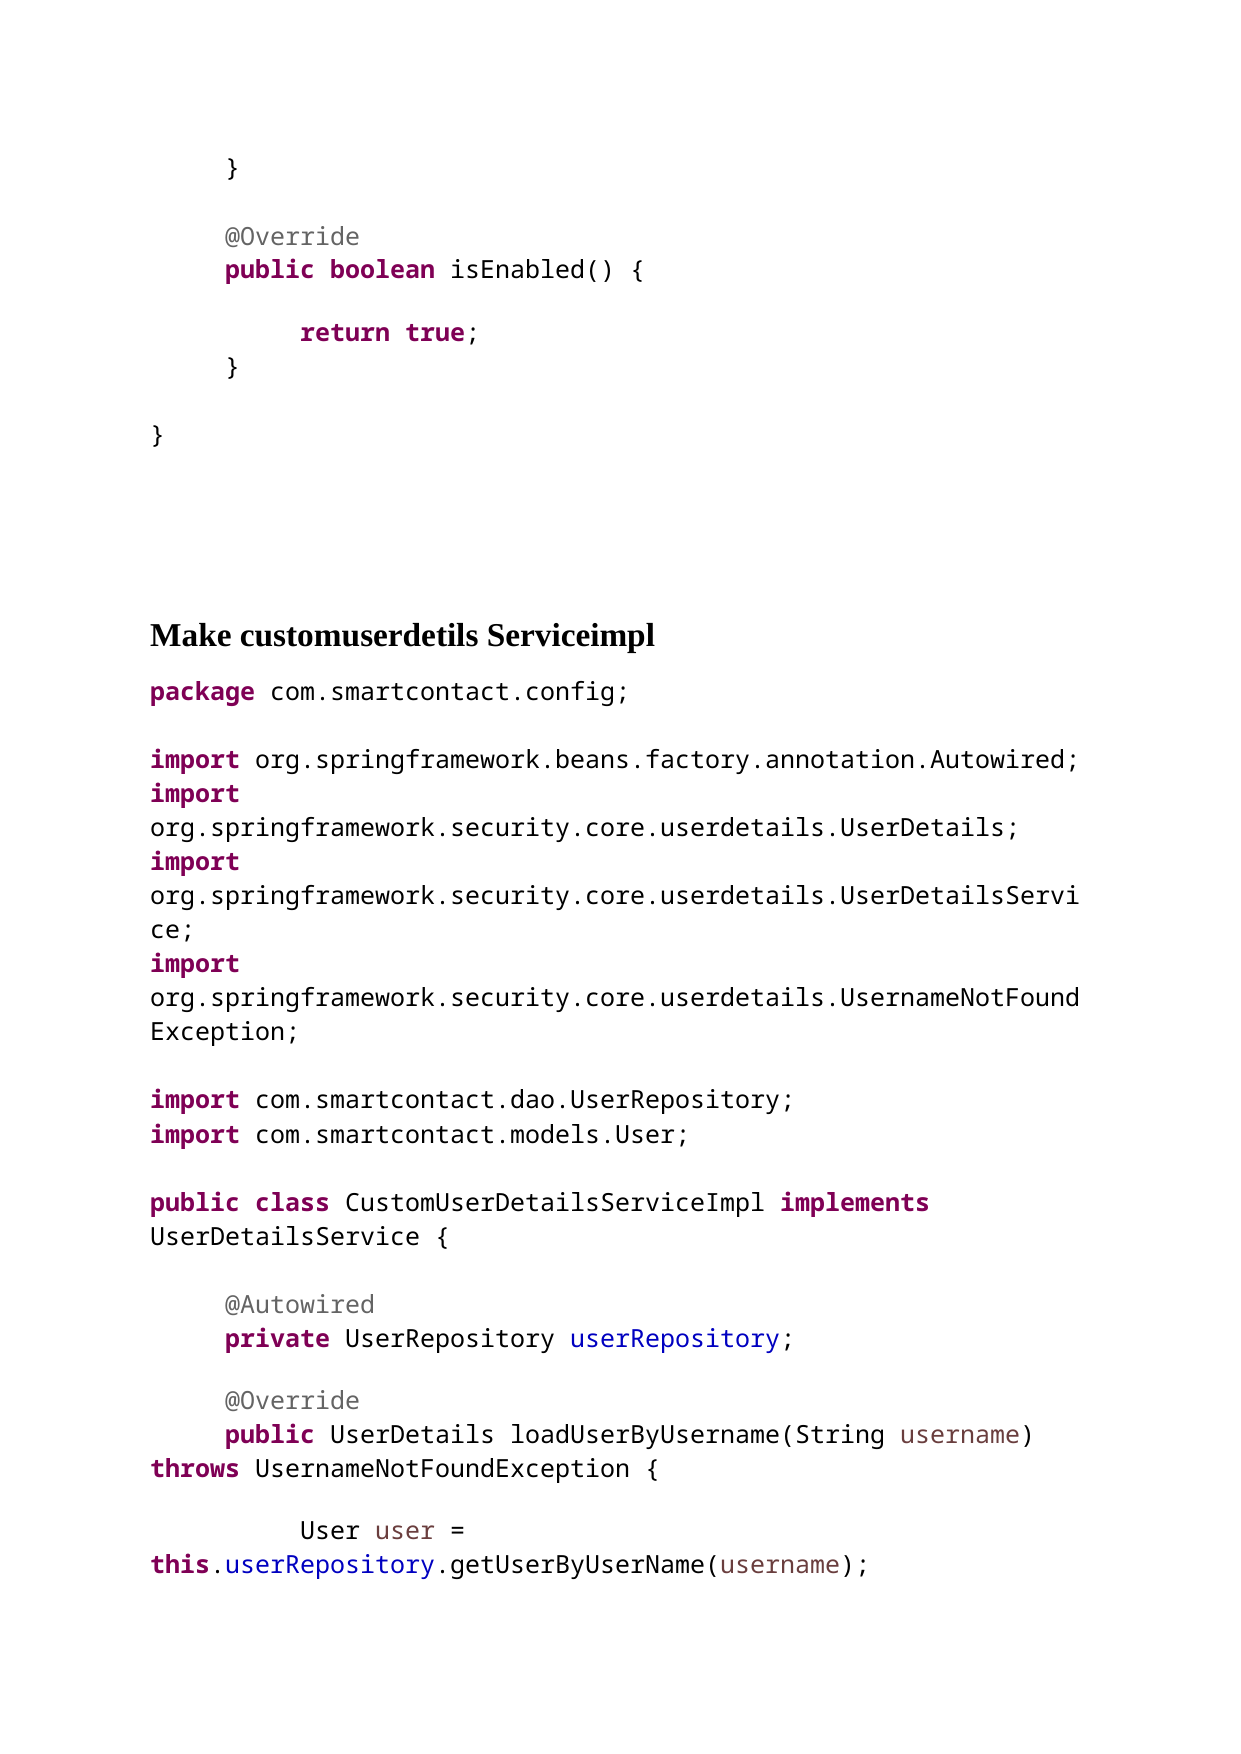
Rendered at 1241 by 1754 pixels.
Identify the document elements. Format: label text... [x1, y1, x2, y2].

text import com.smartcontact.dao.UserRepository; [150, 1082, 1090, 1116]
text } [150, 416, 1090, 451]
text import org.springframework.security.core.userdetails.UserDetailsService; [150, 844, 1090, 946]
text import org.springframework.security.core.userdetails.UserDetails; [150, 776, 1090, 844]
text @Override [150, 218, 1090, 252]
text import com.smartcontact.models.User; [150, 1116, 1090, 1150]
text User user = this.userRepository.getUserByUserName(username); [150, 1513, 1090, 1581]
text @Autowired [150, 1287, 1090, 1321]
text return true; [150, 314, 1090, 348]
text private UserRepository userRepository; [150, 1321, 1090, 1355]
text package com.smartcontact.config; [150, 673, 1090, 707]
text } [150, 348, 1090, 382]
text public UserDetails loadUserByUsername(String username) throws UsernameNotFoundException { [150, 1417, 1090, 1485]
text } [150, 150, 1090, 184]
text @Override [150, 1383, 1090, 1417]
text public boolean isEnabled() { [150, 252, 1090, 286]
text Make customuserdetils Serviceimpl [150, 615, 1090, 654]
text import org.springframework.security.core.userdetails.UsernameNotFoundException; [150, 946, 1090, 1048]
text import org.springframework.beans.factory.annotation.Autowired; [150, 742, 1090, 776]
text public class CustomUserDetailsServiceImpl implements UserDetailsService { [150, 1184, 1090, 1252]
